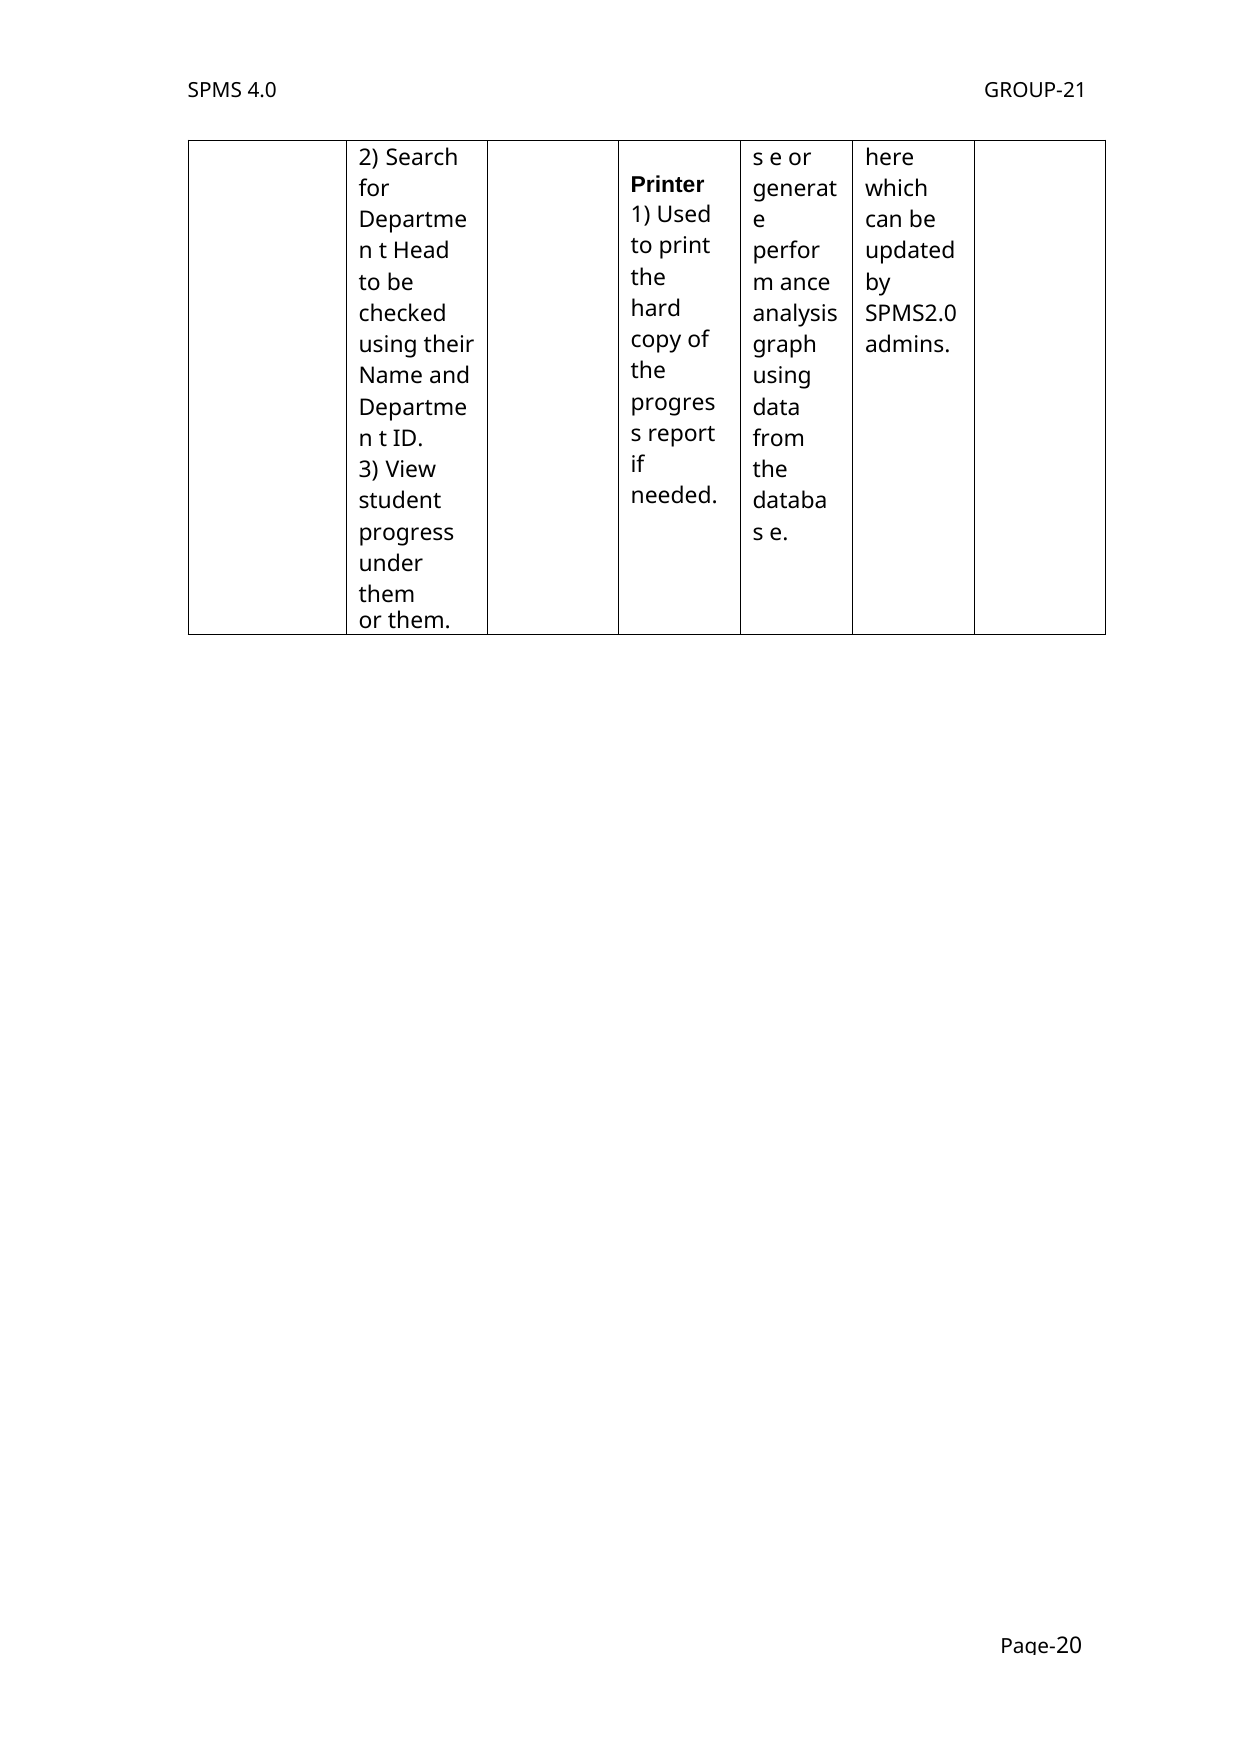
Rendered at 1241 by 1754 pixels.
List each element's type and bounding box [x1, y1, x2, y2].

table_cell [853, 141, 974, 634]
table_cell [975, 141, 1105, 634]
table_cell [619, 141, 740, 634]
table_cell [741, 141, 852, 634]
table_cell [347, 141, 487, 634]
table_cell [189, 141, 346, 634]
table_cell [488, 141, 618, 634]
